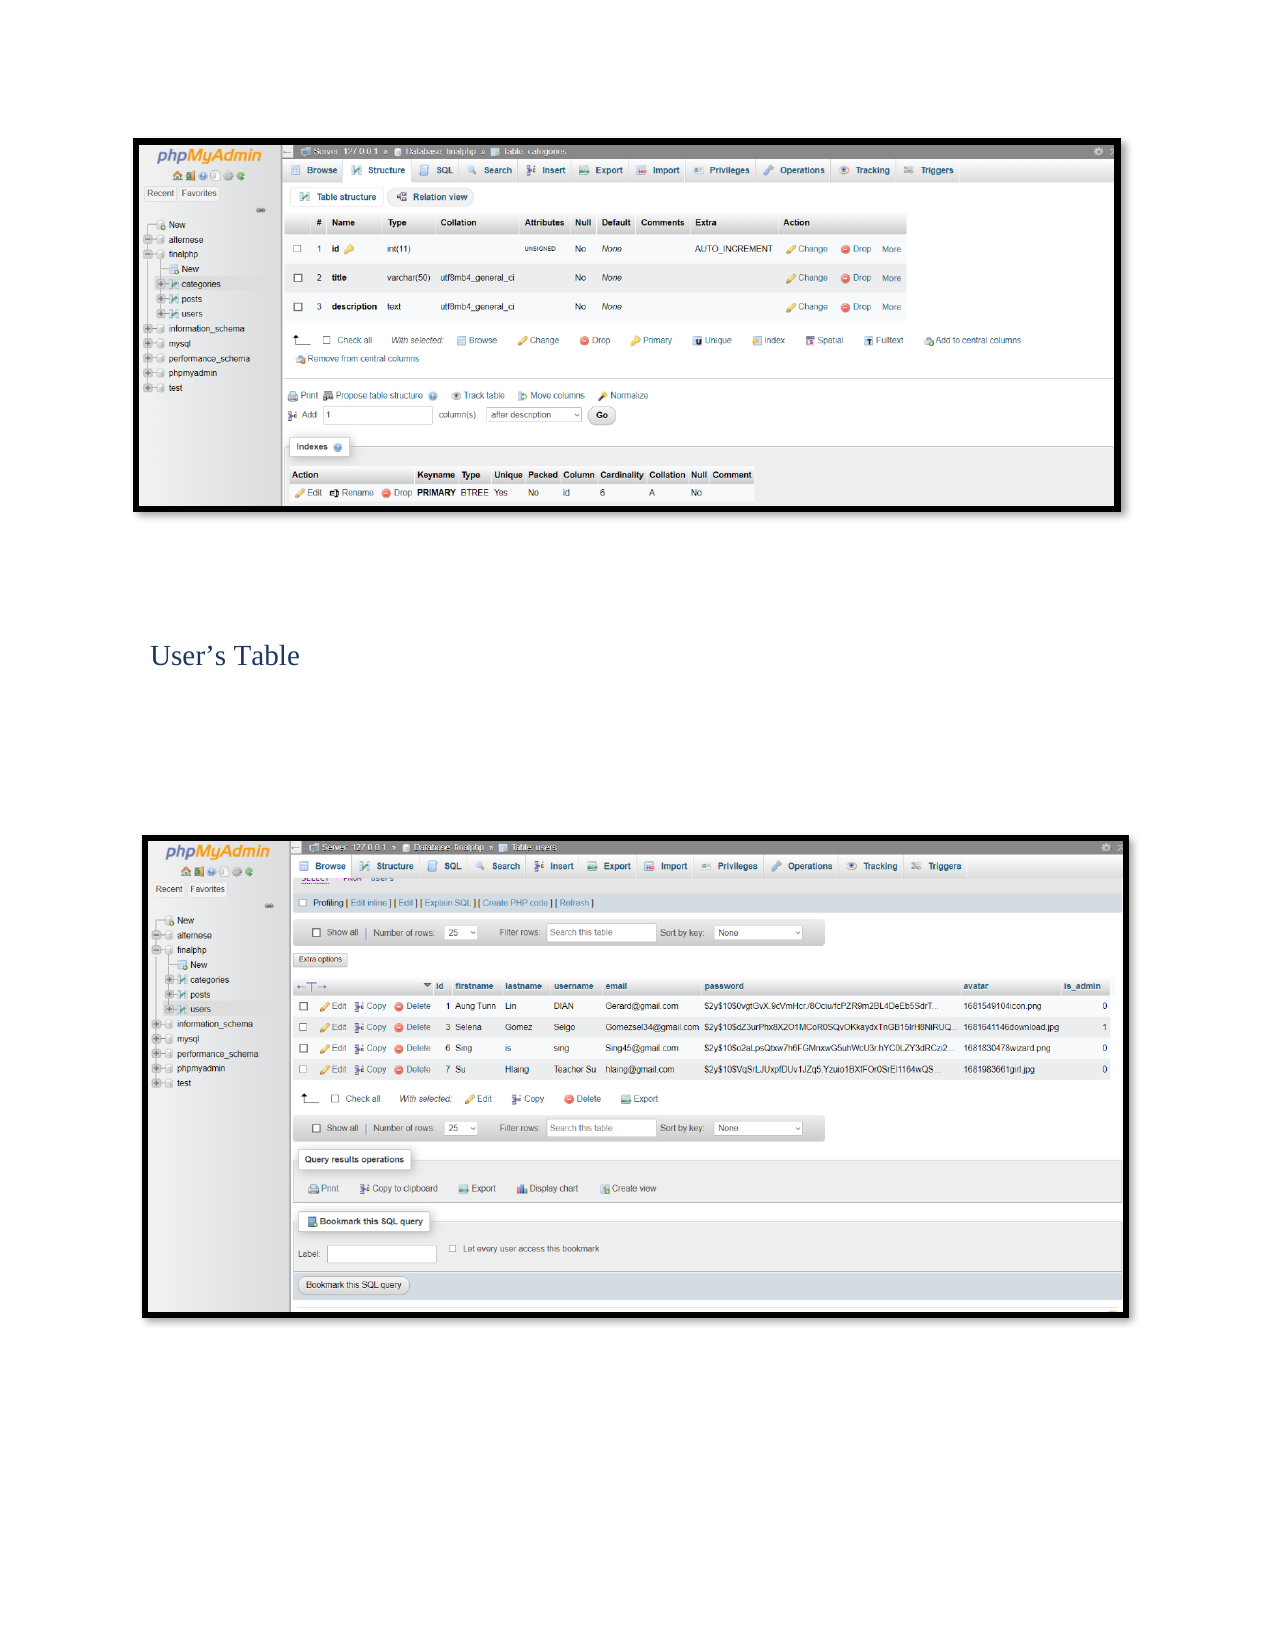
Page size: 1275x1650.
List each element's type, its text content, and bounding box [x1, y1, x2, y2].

picture [148, 841, 1123, 1312]
subtitle User’s Table [150, 638, 1125, 672]
picture [139, 145, 1114, 506]
